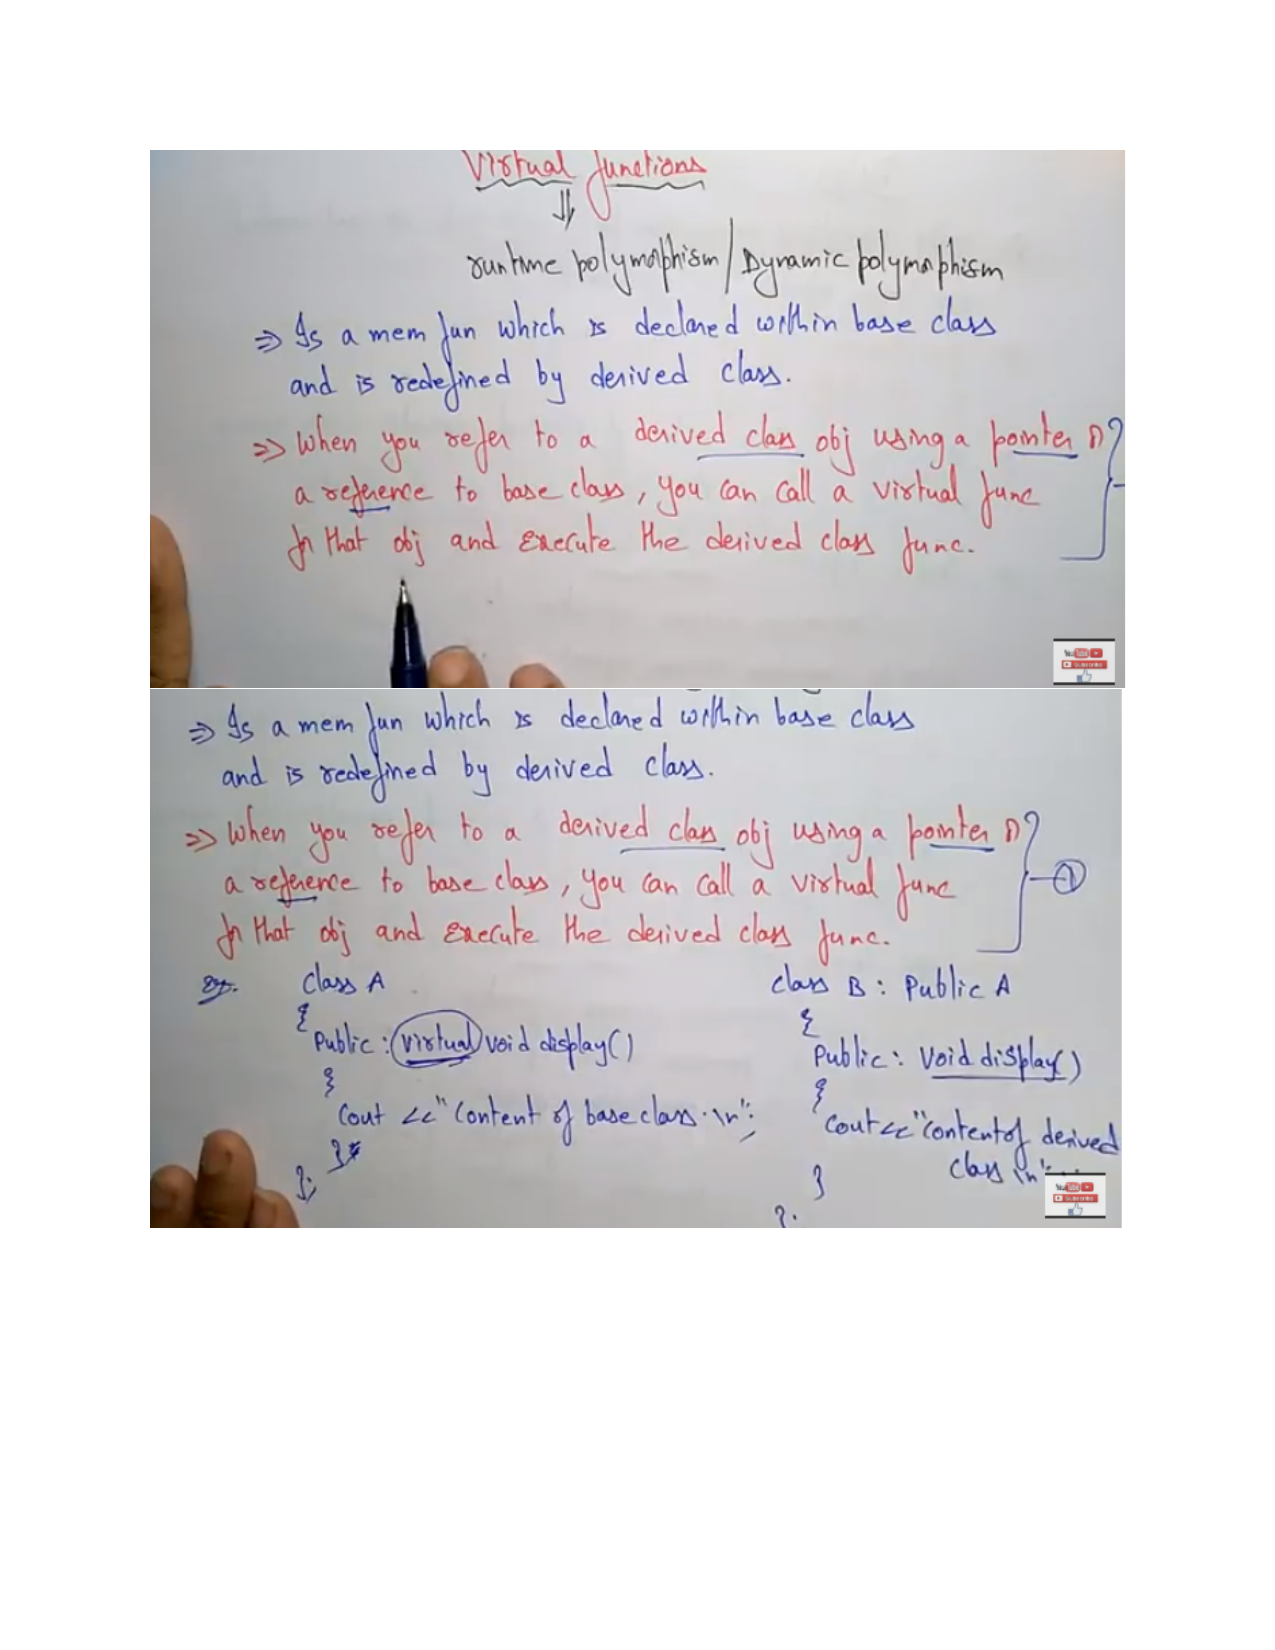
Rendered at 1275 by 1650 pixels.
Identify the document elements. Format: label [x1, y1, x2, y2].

picture [150, 689, 1125, 1228]
picture [150, 150, 1125, 688]
